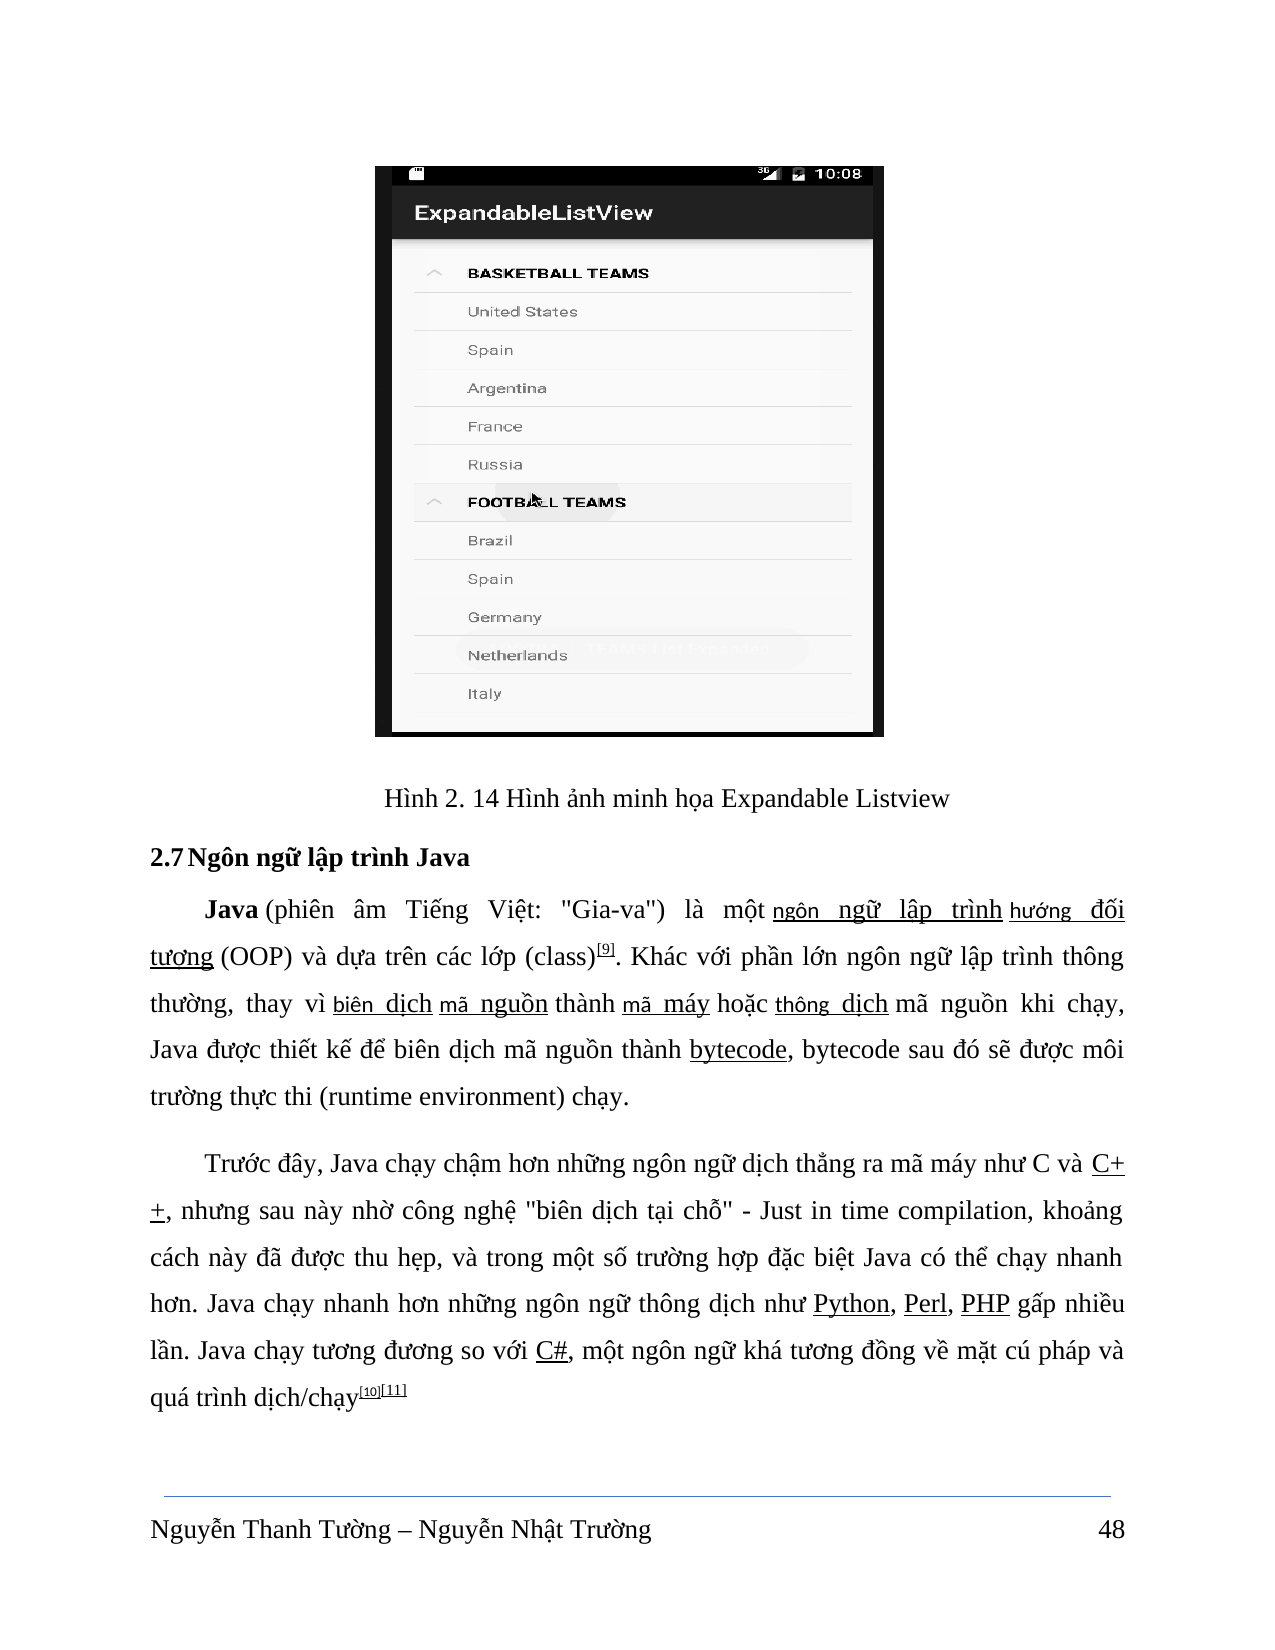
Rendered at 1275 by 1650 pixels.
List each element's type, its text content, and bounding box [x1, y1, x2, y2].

picture [353, 150, 922, 745]
text Trước đây, Java chạy chậm hơn những ngôn ngữ dịch thẳng ra mã máy như C và C++, nhưng sau này nhờ công nghệ "biên dịch tại chỗ" - Just in time compilation, khoảng cách này đã được thu hẹp, và trong một số trường hợp đặc biệt Java có thể chạy nhanh hơn. Java chạy nhanh hơn những ngôn ngữ thông dịch như Python, Perl, PHP gấp nhiều lần. Java chạy tương đương so với C#, một ngôn ngữ khá tương đồng về mặt cú pháp và quá trình dịch/chạy[10][11] [150, 1147, 1125, 1412]
subtitle Ngôn ngữ lập trình Java [150, 841, 1125, 872]
text Java (phiên âm Tiếng Việt: "Gia-va") là một ngôn ngữ lập trình hướng đối tượng (OOP) và dựa trên các lớp (class)[9]. Khác với phần lớn ngôn ngữ lập trình thông thường, thay vì biên dịch mã nguồn thành mã máy hoặc thông dịch mã nguồn khi chạy, Java được thiết kế để biên dịch mã nguồn thành bytecode, bytecode sau đó sẽ được môi trường thực thi (runtime environment) chạy. [150, 893, 1125, 1111]
